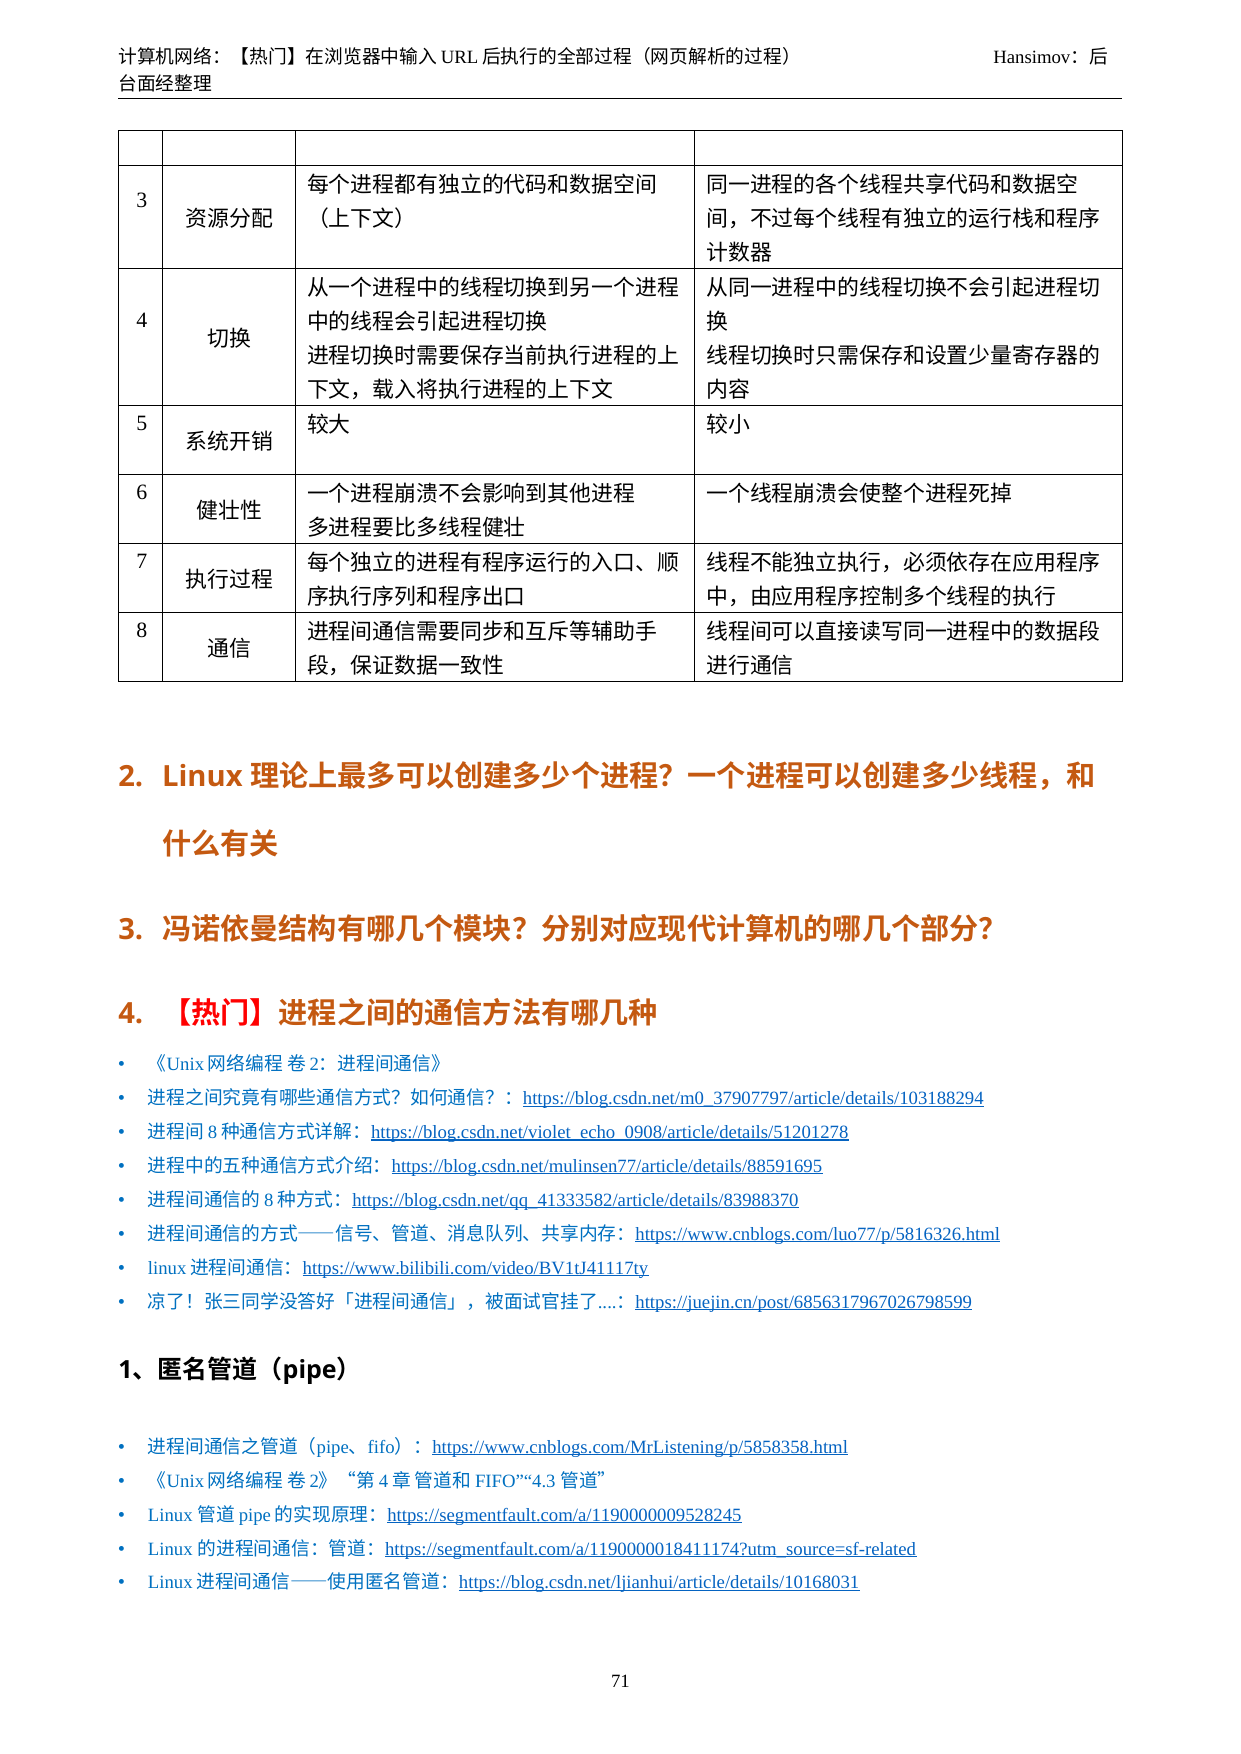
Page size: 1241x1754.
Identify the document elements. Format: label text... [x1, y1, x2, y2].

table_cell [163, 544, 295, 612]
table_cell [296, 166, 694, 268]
text Linux 的进程间通信：管道：https://segmentfault.com/a/1190000018411174?utm_source=sf-related [118, 1530, 1122, 1564]
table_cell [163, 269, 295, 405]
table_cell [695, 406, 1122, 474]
text 进程间8种通信方式详解：https://blog.csdn.net/violet_echo_0908/article/details/51201278 [118, 1113, 1122, 1147]
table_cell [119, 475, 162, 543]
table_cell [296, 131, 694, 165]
subtitle Linux 理论上最多可以创建多少个进程？一个进程可以创建多少线程，和什么有关 [118, 740, 1097, 876]
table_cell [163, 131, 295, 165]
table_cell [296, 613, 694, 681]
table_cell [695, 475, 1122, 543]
subtitle 冯诺依曼结构有哪几个模块？分别对应现代计算机的哪几个部分？ [118, 892, 1097, 960]
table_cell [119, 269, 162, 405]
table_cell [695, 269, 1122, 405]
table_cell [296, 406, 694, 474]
text 《Unix网络编程 卷2：进程间通信》 [118, 1045, 1122, 1079]
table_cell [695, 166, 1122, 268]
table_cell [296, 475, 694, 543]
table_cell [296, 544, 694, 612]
text 进程之间究竟有哪些通信方式？如何通信？：https://blog.csdn.net/m0_37907797/article/details/103188294 [118, 1079, 1122, 1113]
text Linux 管道pipe的实现原理：https://segmentfault.com/a/1190000009528245 [118, 1496, 1122, 1530]
text 进程中的五种通信方式介绍：https://blog.csdn.net/mulinsen77/article/details/88591695 [118, 1147, 1122, 1181]
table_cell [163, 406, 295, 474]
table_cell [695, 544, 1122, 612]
text linux进程间通信：https://www.bilibili.com/video/BV1tJ41117ty [118, 1249, 1122, 1283]
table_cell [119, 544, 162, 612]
text Linux进程间通信——使用匿名管道：https://blog.csdn.net/ljianhui/article/details/10168031 [118, 1564, 1122, 1598]
subtitle 1、匿名管道（pipe） [118, 1334, 1097, 1402]
text 进程间通信的方式——信号、管道、消息队列、共享内存：https://www.cnblogs.com/luo77/p/5816326.html [118, 1215, 1122, 1249]
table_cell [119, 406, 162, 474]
subtitle 【热门】进程之间的通信方法有哪几种 [118, 977, 1097, 1045]
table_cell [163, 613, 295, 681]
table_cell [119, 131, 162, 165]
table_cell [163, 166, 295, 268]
text 《Unix网络编程 卷2》“第4章 管道和FIFO”“4.3 管道” [118, 1462, 1122, 1496]
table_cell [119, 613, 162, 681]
text 进程间通信之管道（pipe、fifo）：https://www.cnblogs.com/MrListening/p/5858358.html [118, 1428, 1122, 1462]
text 进程间通信的8种方式：https://blog.csdn.net/qq_41333582/article/details/83988370 [118, 1181, 1122, 1215]
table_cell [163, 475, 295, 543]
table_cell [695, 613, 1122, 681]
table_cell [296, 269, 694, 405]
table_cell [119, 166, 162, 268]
text 凉了！张三同学没答好「进程间通信」，被面试官挂了....：https://juejin.cn/post/6856317967026798599 [118, 1283, 1122, 1317]
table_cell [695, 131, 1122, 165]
